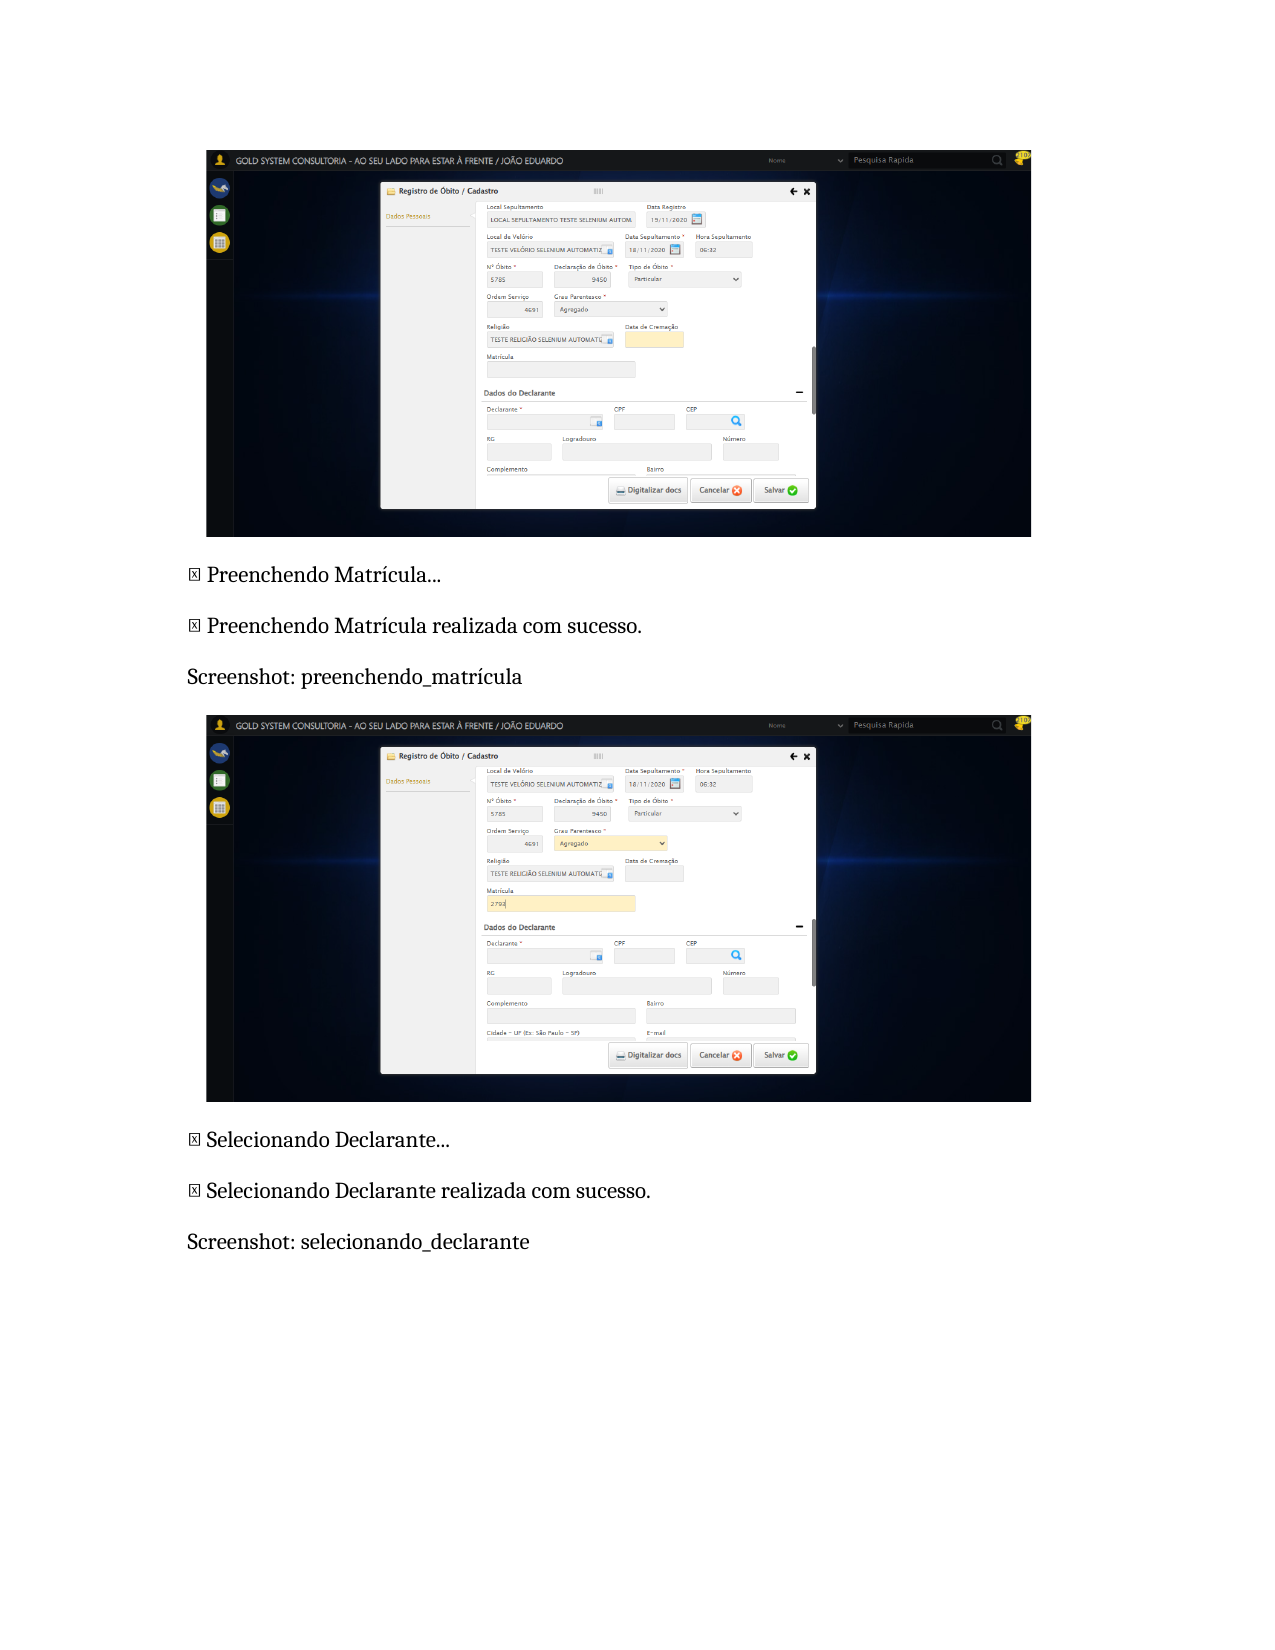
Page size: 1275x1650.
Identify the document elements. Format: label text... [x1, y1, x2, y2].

picture [206, 150, 1032, 537]
text ✅ Preenchendo Matrícula realizada com sucesso. [187, 613, 1087, 639]
text Screenshot: selecionando_declarante [187, 1229, 1087, 1255]
text ✅ Selecionando Declarante realizada com sucesso. [187, 1178, 1087, 1204]
text Screenshot: preenchendo_matrícula [187, 664, 1087, 690]
picture [206, 715, 1032, 1102]
text 🔄 Preenchendo Matrícula... [187, 562, 1087, 588]
text 🔄 Selecionando Declarante... [187, 1127, 1087, 1153]
